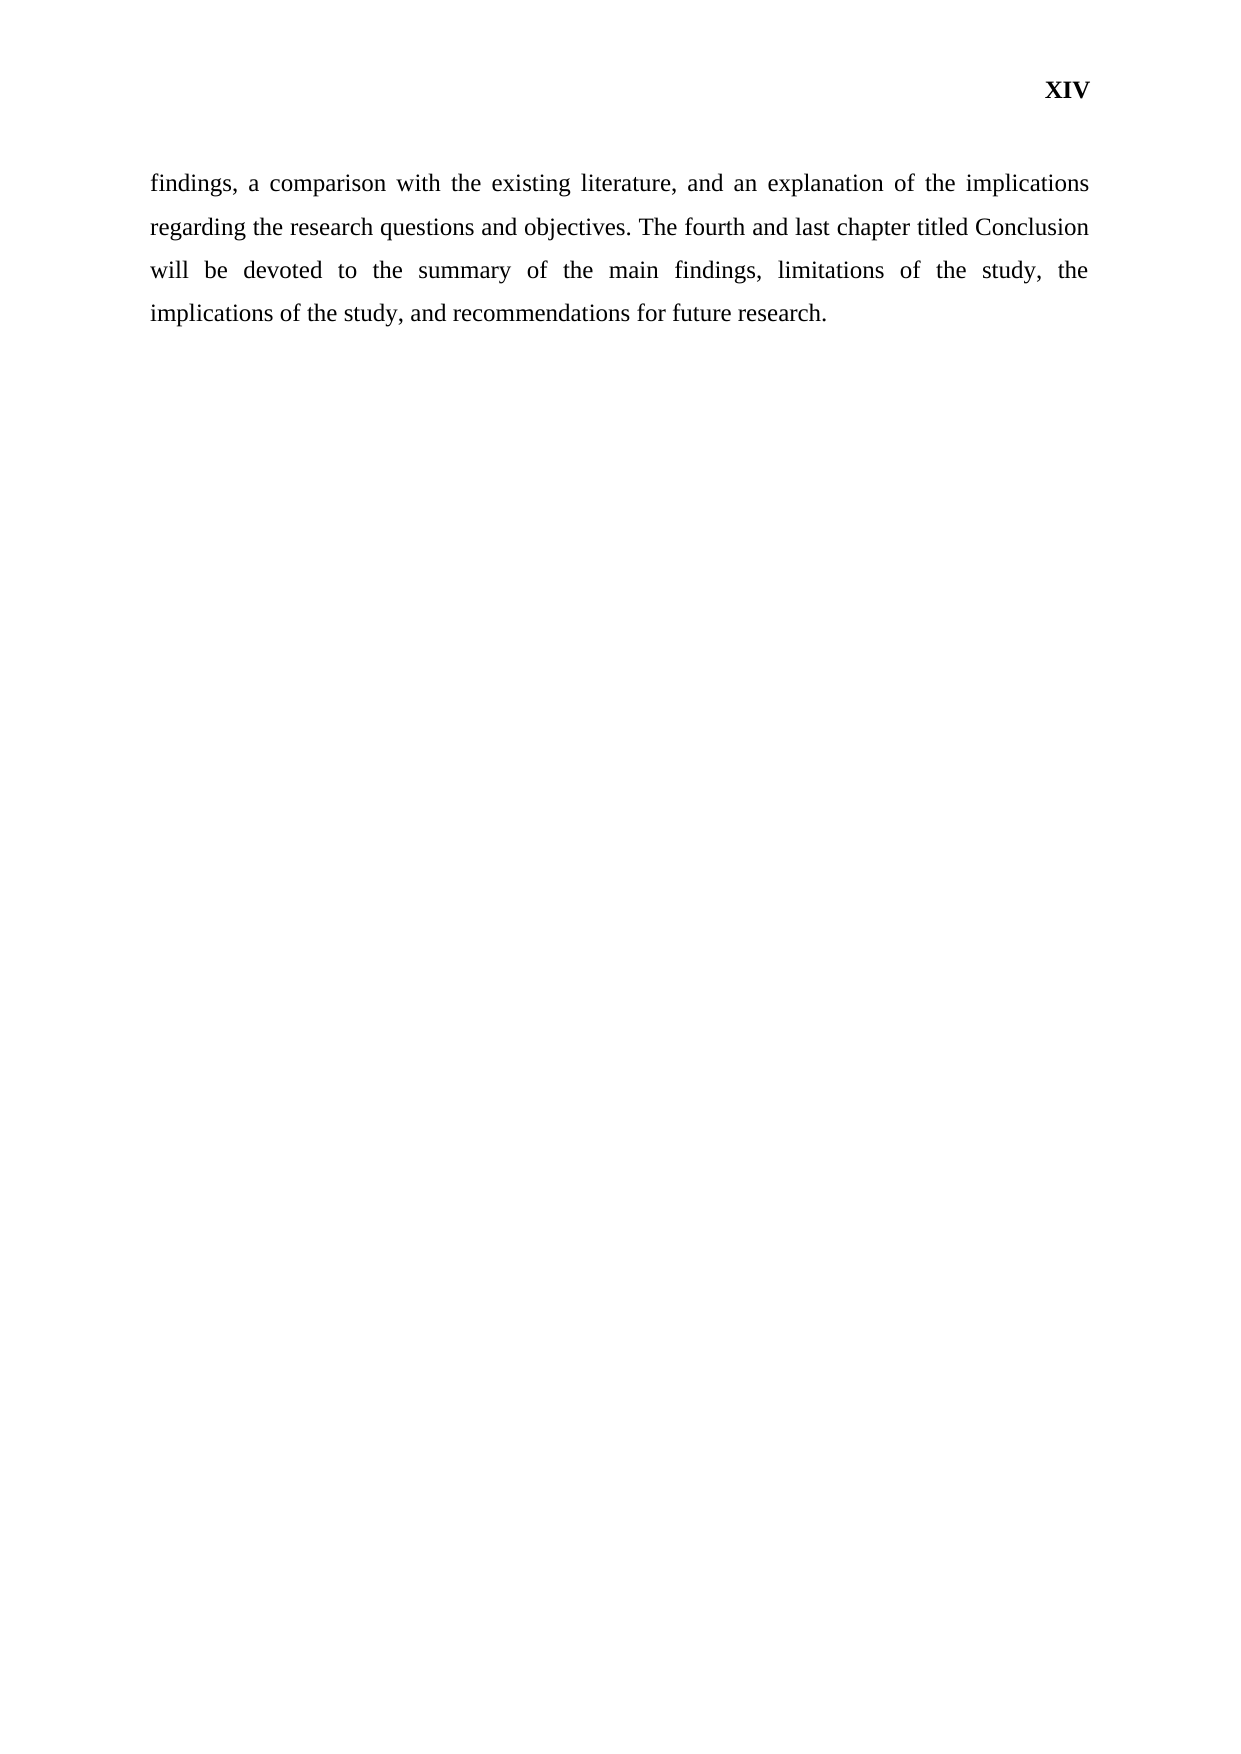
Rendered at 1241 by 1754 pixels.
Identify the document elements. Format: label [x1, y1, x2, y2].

text [150, 168, 1090, 327]
